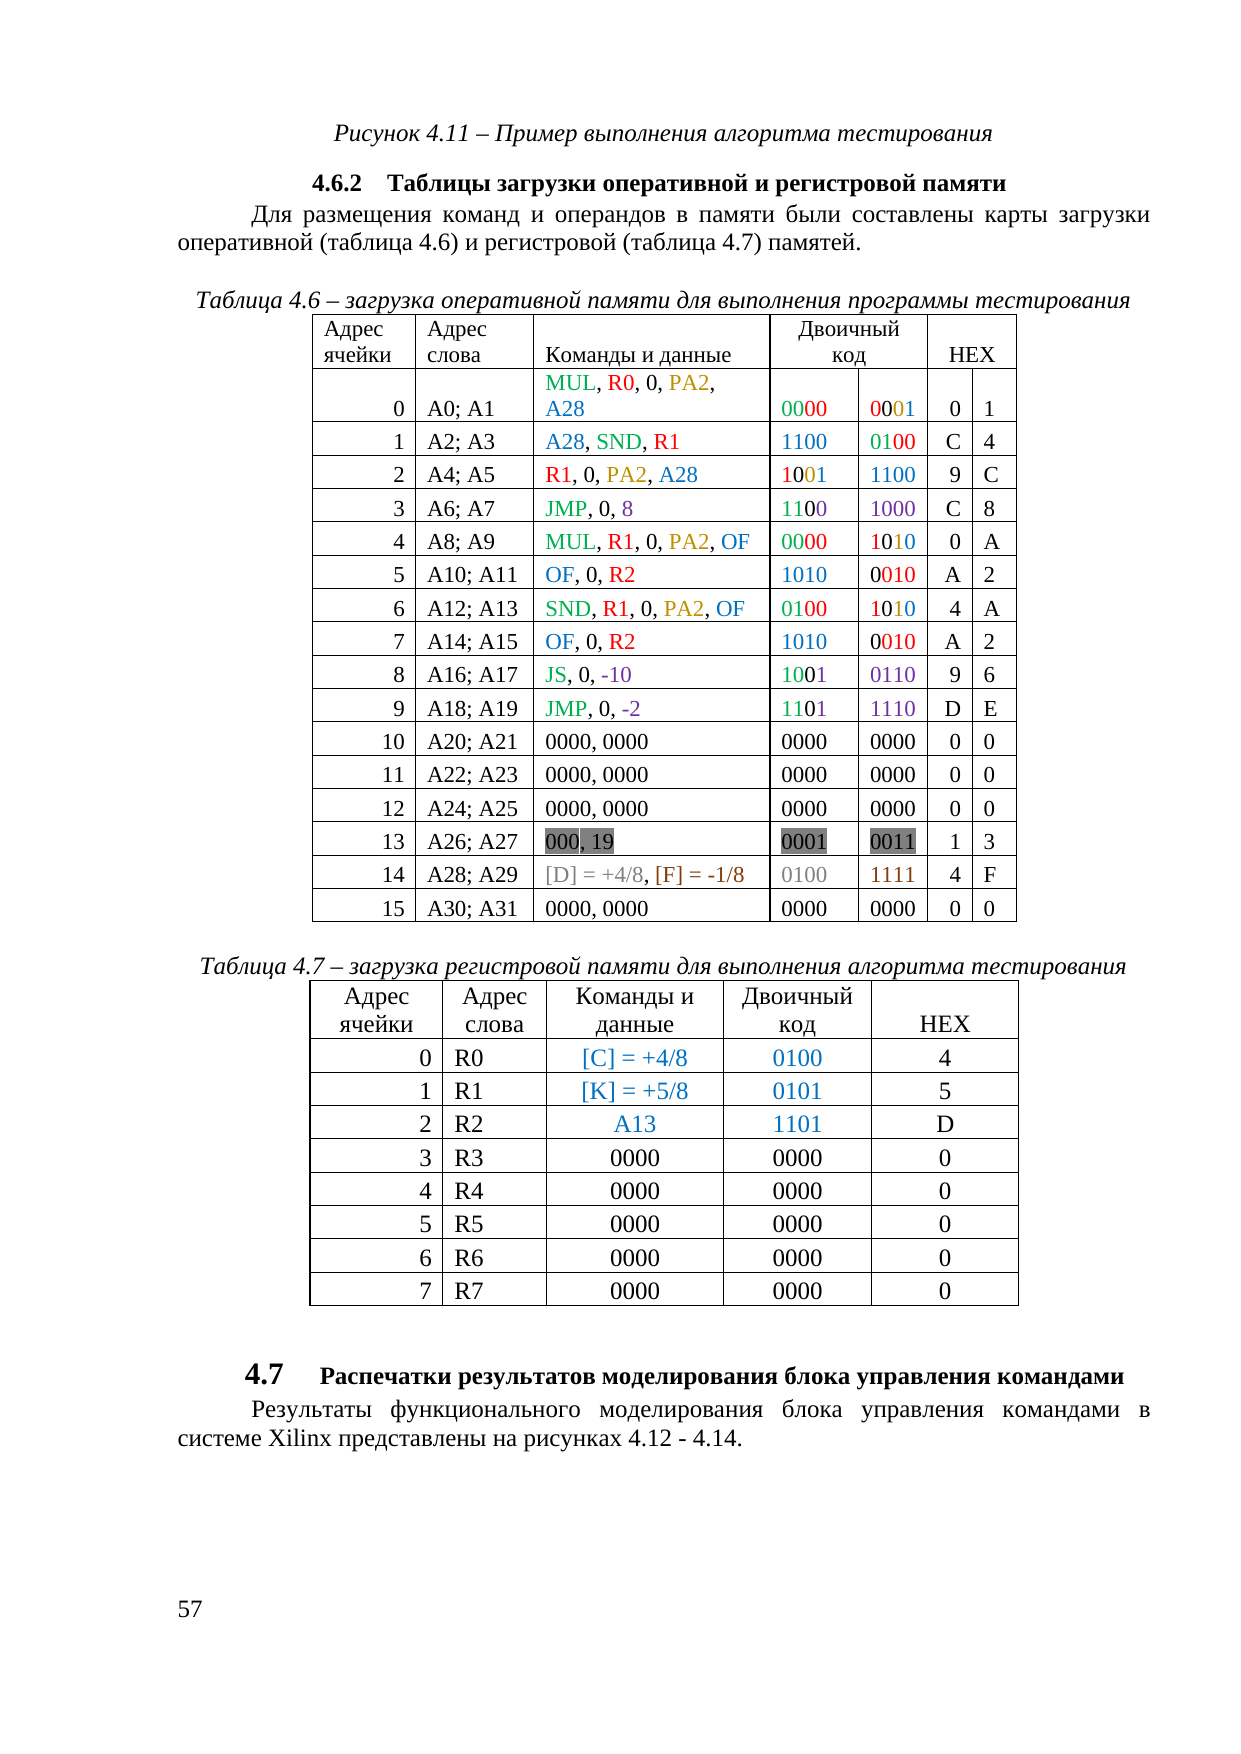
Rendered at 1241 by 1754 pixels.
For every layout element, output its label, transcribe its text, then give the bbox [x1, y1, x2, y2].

table_cell JS, 0, -10 [534, 656, 769, 688]
table_cell 7 [313, 622, 415, 654]
table_cell 2 [313, 456, 415, 488]
table_cell 5 [313, 556, 415, 588]
table_cell 0000 [859, 756, 927, 788]
table_cell 2 [311, 1106, 442, 1138]
table_cell 1001 [771, 456, 858, 488]
table_cell 0 [973, 889, 1016, 921]
table_cell 0101 [724, 1073, 871, 1105]
table_cell 11 [313, 756, 415, 788]
subtitle Распечатки результатов моделирования блока управления командами [244, 1356, 1152, 1392]
table_cell 1100 [859, 456, 927, 488]
table_cell A [973, 589, 1016, 621]
table_cell A16; A17 [416, 656, 533, 688]
table_header Адрес ячейки [311, 981, 442, 1038]
table_cell R1, 0, PA2, A28 [534, 456, 769, 488]
table_cell 1010 [771, 556, 858, 588]
table_cell A [973, 522, 1016, 554]
table_cell A8; A9 [416, 522, 533, 554]
table_cell 1111 [859, 856, 927, 888]
table_header Двоичный код [771, 315, 927, 367]
table_cell 0000 [724, 1239, 871, 1272]
table_cell 1110 [859, 689, 927, 721]
table_cell 10 [313, 722, 415, 754]
table_cell A18; A19 [416, 689, 533, 721]
table_cell 0100 [724, 1039, 871, 1072]
table_cell 0000 [771, 756, 858, 788]
table_cell JMP, 0, -2 [534, 689, 769, 721]
table_cell 0000 [859, 789, 927, 821]
table_cell 1 [928, 822, 972, 854]
table_cell R4 [443, 1173, 546, 1205]
table_cell 2 [973, 556, 1016, 588]
table_cell 1100 [771, 422, 858, 454]
table_cell 3 [311, 1139, 442, 1172]
table_cell 0 [928, 722, 972, 754]
table_cell 5 [311, 1206, 442, 1238]
table_cell 0000, 0000 [534, 722, 769, 754]
table_cell R3 [443, 1139, 546, 1172]
table_cell SND, R1, 0, PA2, OF [534, 589, 769, 621]
table_cell [C] = +4/8 [547, 1039, 723, 1072]
text Таблица 4.7 – загрузка регистровой памяти для выполнения алгоритма тестирования [177, 951, 1152, 980]
text Таблица 4.6 – загрузка оперативной памяти для выполнения программы тестирования [177, 285, 1152, 314]
table_cell 0010 [859, 556, 927, 588]
table_cell 3 [313, 489, 415, 521]
table_cell 1100 [771, 489, 858, 521]
table_cell 0 [313, 369, 415, 421]
table_cell 0000 [771, 889, 858, 921]
table_cell MUL, R1, 0, PA2, OF [534, 522, 769, 554]
table_cell 0 [928, 369, 972, 421]
table_cell 1 [313, 422, 415, 454]
table_cell 4 [311, 1173, 442, 1205]
table_cell 0000 [547, 1173, 723, 1205]
table_cell 0000 [547, 1206, 723, 1238]
table_cell [D] = +4/8, [F] = -1/8 [534, 856, 769, 888]
table_cell 1101 [724, 1106, 871, 1138]
text Результаты функционального моделирования блока управления командами в системе Xilinx представлены на рисунках 4.12 - 4.14. [177, 1394, 1152, 1452]
table_cell 0000 [547, 1239, 723, 1272]
table_cell 0000 [771, 789, 858, 821]
table_cell C [973, 456, 1016, 488]
table_cell 0000 [547, 1139, 723, 1172]
table_cell A [928, 622, 972, 654]
table_cell 0000 [859, 889, 927, 921]
table_cell 0000 [724, 1139, 871, 1172]
table_cell 0 [928, 756, 972, 788]
table_cell A28; A29 [416, 856, 533, 888]
table_cell A28, SND, R1 [534, 422, 769, 454]
table_header Адрес слова [416, 315, 533, 367]
table_cell 8 [313, 656, 415, 688]
table_cell 0001 [859, 369, 927, 421]
table_cell 3 [973, 822, 1016, 854]
table_cell R7 [443, 1273, 546, 1305]
table_cell 1 [973, 369, 1016, 421]
table_cell 4 [313, 522, 415, 554]
table_cell 4 [973, 422, 1016, 454]
table_cell 0110 [859, 656, 927, 688]
table_cell 0000 [771, 369, 858, 421]
table_cell F [973, 856, 1016, 888]
table_cell 0100 [771, 589, 858, 621]
table_header Адрес ячейки [313, 315, 415, 367]
table_cell A12; A13 [416, 589, 533, 621]
table_cell 0000 [859, 722, 927, 754]
table_cell 0011 [859, 822, 927, 854]
table_cell 0 [872, 1273, 1018, 1305]
table_cell 1010 [859, 522, 927, 554]
table_cell 4 [928, 856, 972, 888]
table_cell 0 [928, 522, 972, 554]
table_cell A14; A15 [416, 622, 533, 654]
table_header Адрес слова [443, 981, 546, 1038]
table_cell 0 [311, 1039, 442, 1072]
table_cell 7 [311, 1273, 442, 1305]
table_cell A24; A25 [416, 789, 533, 821]
table_header Двоичный код [724, 981, 871, 1038]
table_cell 0 [973, 789, 1016, 821]
table_cell 1 [311, 1073, 442, 1105]
table_cell 4 [928, 589, 972, 621]
table_cell 1010 [859, 589, 927, 621]
table_cell A13 [547, 1106, 723, 1138]
table_cell R1 [443, 1073, 546, 1105]
text Для размещения команд и операндов в памяти были составлены карты загрузки оперативной (таблица 4.6) и регистровой (таблица 4.7) памятей. [177, 199, 1152, 256]
table_cell 6 [311, 1239, 442, 1272]
table_header HEX [928, 315, 1016, 367]
table_cell MUL, R0, 0, PA2, A28 [534, 369, 769, 421]
table_cell D [928, 689, 972, 721]
table_cell JMP, 0, 8 [534, 489, 769, 521]
table_cell 8 [973, 489, 1016, 521]
table_cell 0 [872, 1239, 1018, 1272]
table_cell A0; A1 [416, 369, 533, 421]
table_cell 1000 [859, 489, 927, 521]
table_header Команды и данные [534, 315, 769, 367]
table_cell 1001 [771, 656, 858, 688]
table_cell OF, 0, R2 [534, 622, 769, 654]
table_cell 0000, 0000 [534, 756, 769, 788]
table_cell 0 [872, 1206, 1018, 1238]
table_cell R2 [443, 1106, 546, 1138]
table_cell 12 [313, 789, 415, 821]
table_cell 9 [928, 656, 972, 688]
table_cell 0000, 0000 [534, 889, 769, 921]
table_header HEX [872, 981, 1018, 1038]
table_cell 0 [973, 722, 1016, 754]
table_cell 4 [872, 1039, 1018, 1072]
table_cell 1101 [771, 689, 858, 721]
table_cell 0001 [771, 822, 858, 854]
table_cell 0000 [547, 1273, 723, 1305]
table_cell A4; A5 [416, 456, 533, 488]
table_cell R6 [443, 1239, 546, 1272]
text Рисунок 4.11 – Пример выполнения алгоритма тестирования [177, 118, 1152, 147]
table_cell E [973, 689, 1016, 721]
table_cell D [872, 1106, 1018, 1138]
table_cell OF, 0, R2 [534, 556, 769, 588]
table_cell 0 [872, 1139, 1018, 1172]
table_cell A22; A23 [416, 756, 533, 788]
table_cell A6; A7 [416, 489, 533, 521]
table_cell 5 [872, 1073, 1018, 1105]
table_cell [K] = +5/8 [547, 1073, 723, 1105]
table_cell 13 [313, 822, 415, 854]
table_cell 0 [928, 889, 972, 921]
table_cell A30; A31 [416, 889, 533, 921]
table_cell 0000 [724, 1173, 871, 1205]
table_cell 0000 [724, 1273, 871, 1305]
table_cell A2; A3 [416, 422, 533, 454]
table_cell 9 [313, 689, 415, 721]
table_cell 0100 [859, 422, 927, 454]
table_cell 14 [313, 856, 415, 888]
table_header Команды и данные [547, 981, 723, 1038]
table_cell 0000 [771, 722, 858, 754]
table_cell 0000 [724, 1206, 871, 1238]
table_cell A20; A21 [416, 722, 533, 754]
table_cell 0000 [771, 522, 858, 554]
table_cell 6 [313, 589, 415, 621]
table_cell 0 [928, 789, 972, 821]
table_cell 000, 19 [534, 822, 769, 854]
table_cell 0 [973, 756, 1016, 788]
table_cell 2 [973, 622, 1016, 654]
table_cell R5 [443, 1206, 546, 1238]
table_cell 1010 [771, 622, 858, 654]
table_cell C [928, 489, 972, 521]
subtitle Таблицы загрузки оперативной и регистровой памяти [312, 168, 1152, 196]
table_cell 0100 [771, 856, 858, 888]
table_cell 6 [973, 656, 1016, 688]
table_cell A26; A27 [416, 822, 533, 854]
table_cell 9 [928, 456, 972, 488]
table_cell 0 [872, 1173, 1018, 1205]
table_cell C [928, 422, 972, 454]
table_cell A [928, 556, 972, 588]
table_cell 15 [313, 889, 415, 921]
table_cell 0010 [859, 622, 927, 654]
table_cell 0000, 0000 [534, 789, 769, 821]
table_cell A10; A11 [416, 556, 533, 588]
table_cell R0 [443, 1039, 546, 1072]
